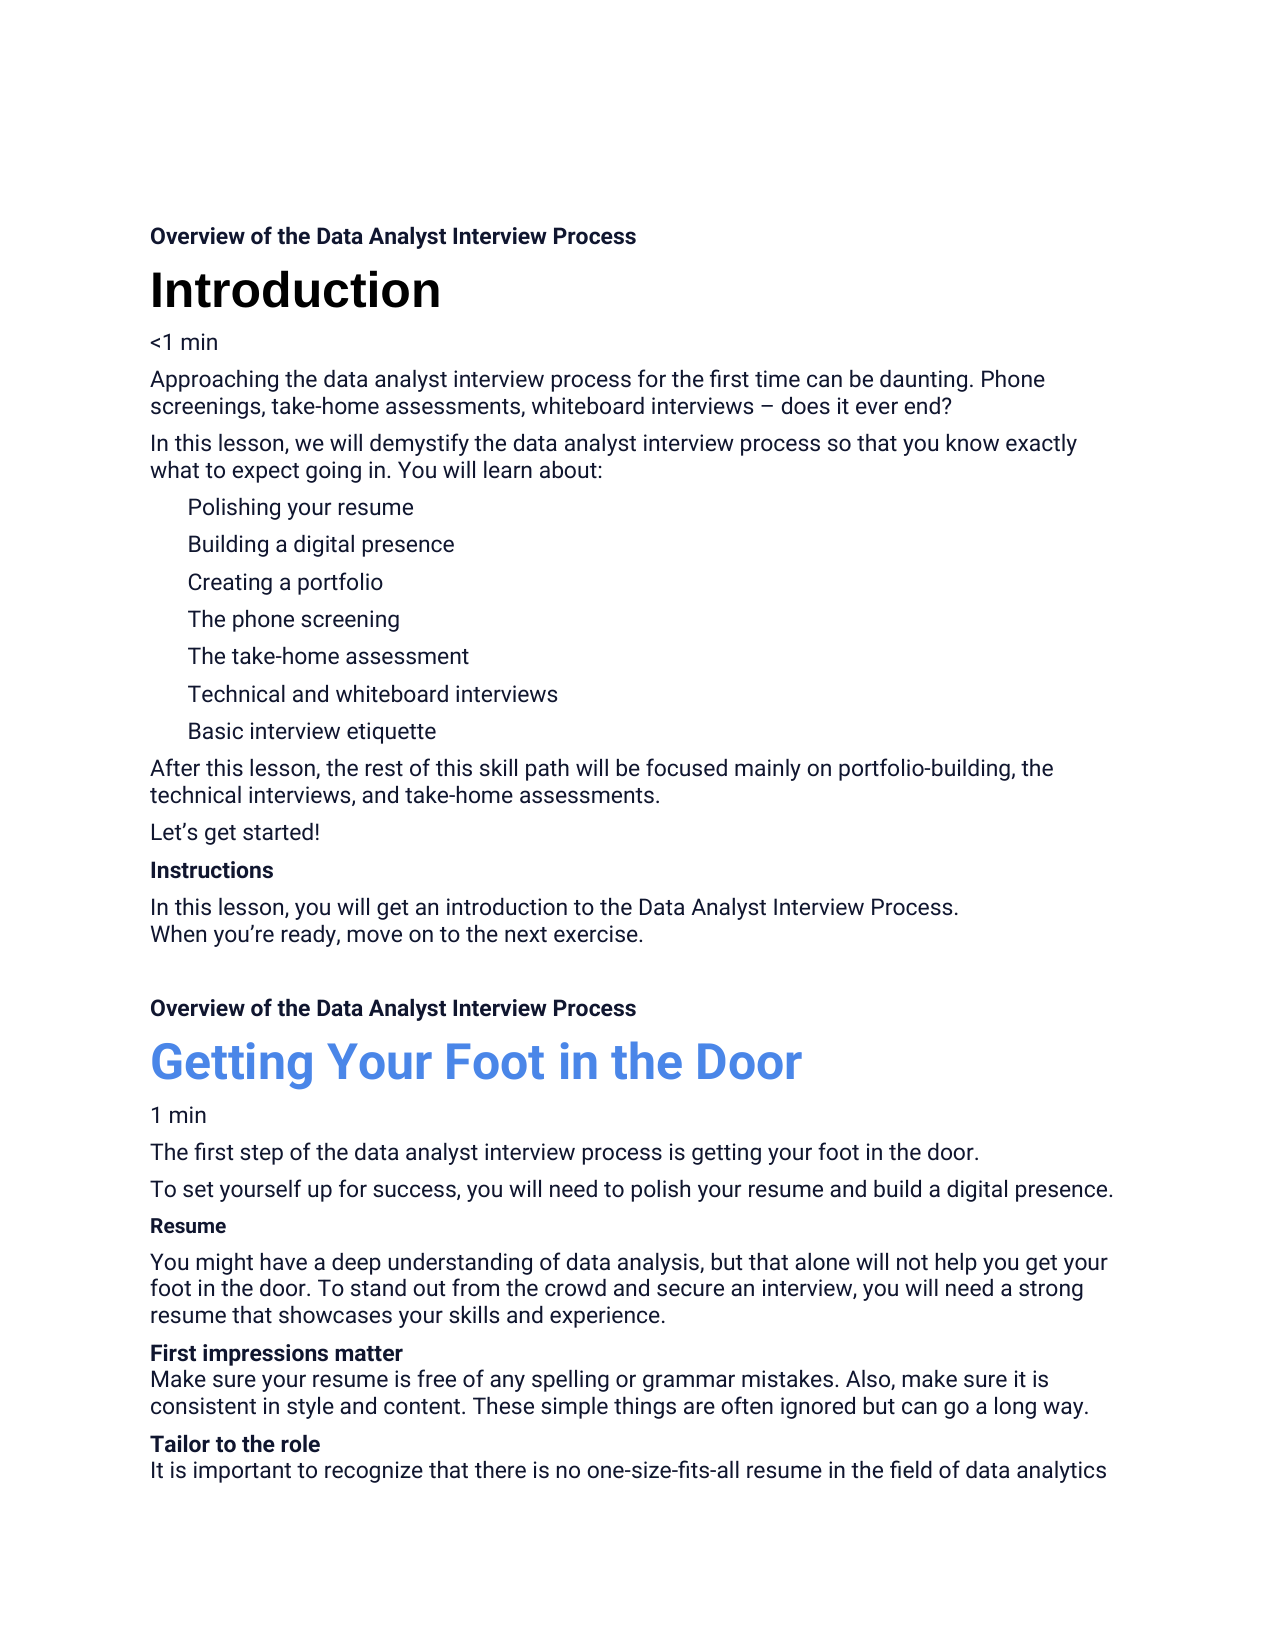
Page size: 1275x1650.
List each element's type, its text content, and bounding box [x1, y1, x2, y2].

text After this lesson, the rest of this skill path will be focused mainly on portfolio-building, the technical interviews, and take-home assessments. [150, 755, 1125, 809]
subtitle Introduction [150, 261, 1125, 318]
text The first step of the data analyst interview process is getting your foot in the door. [150, 1139, 1125, 1166]
text Overview of the Data Analyst Interview Process [150, 223, 1125, 250]
text Let’s get started! [150, 819, 1125, 846]
text Instructions [150, 857, 1125, 884]
text In this lesson, we will demystify the data analyst interview process so that you know exactly what to expect going in. You will learn about: [150, 430, 1125, 484]
list The take-home assessment [187, 643, 1125, 670]
list Building a digital presence [187, 532, 1125, 558]
text 1 min [150, 1102, 1125, 1129]
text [150, 1431, 1125, 1484]
text To set yourself up for success, you will need to polish your resume and build a digital presence. [150, 1177, 1125, 1203]
text First impressions matter Make sure your resume is free of any spelling or grammar mistakes. Also, make sure it is consistent in style and content. These simple things are often ignored but can go a long way. [150, 1340, 1125, 1420]
text You might have a deep understanding of data analysis, but that alone will not help you get your foot in the door. To stand out from the crowd and secure an interview, you will need a strong resume that showcases your skills and experience. [150, 1249, 1125, 1329]
list Polishing your resume [187, 494, 1125, 521]
list The phone screening [187, 606, 1125, 633]
text In this lesson, you will get an introduction to the Data Analyst Interview Process. When you’re ready, move on to the next exercise. [150, 894, 1125, 948]
list Creating a portfolio [187, 569, 1125, 596]
subtitle Resume [150, 1214, 1125, 1238]
list Technical and whiteboard interviews [187, 681, 1125, 708]
text <1 min [150, 329, 1125, 356]
subtitle Getting Your Foot in the Door [150, 1033, 1125, 1092]
text Overview of the Data Analyst Interview Process [150, 996, 1125, 1022]
text Approaching the data analyst interview process for the first time can be daunting. Phone screenings, take-home assessments, whiteboard interviews – does it ever end? [150, 366, 1125, 420]
list Basic interview etiquette [187, 718, 1125, 745]
